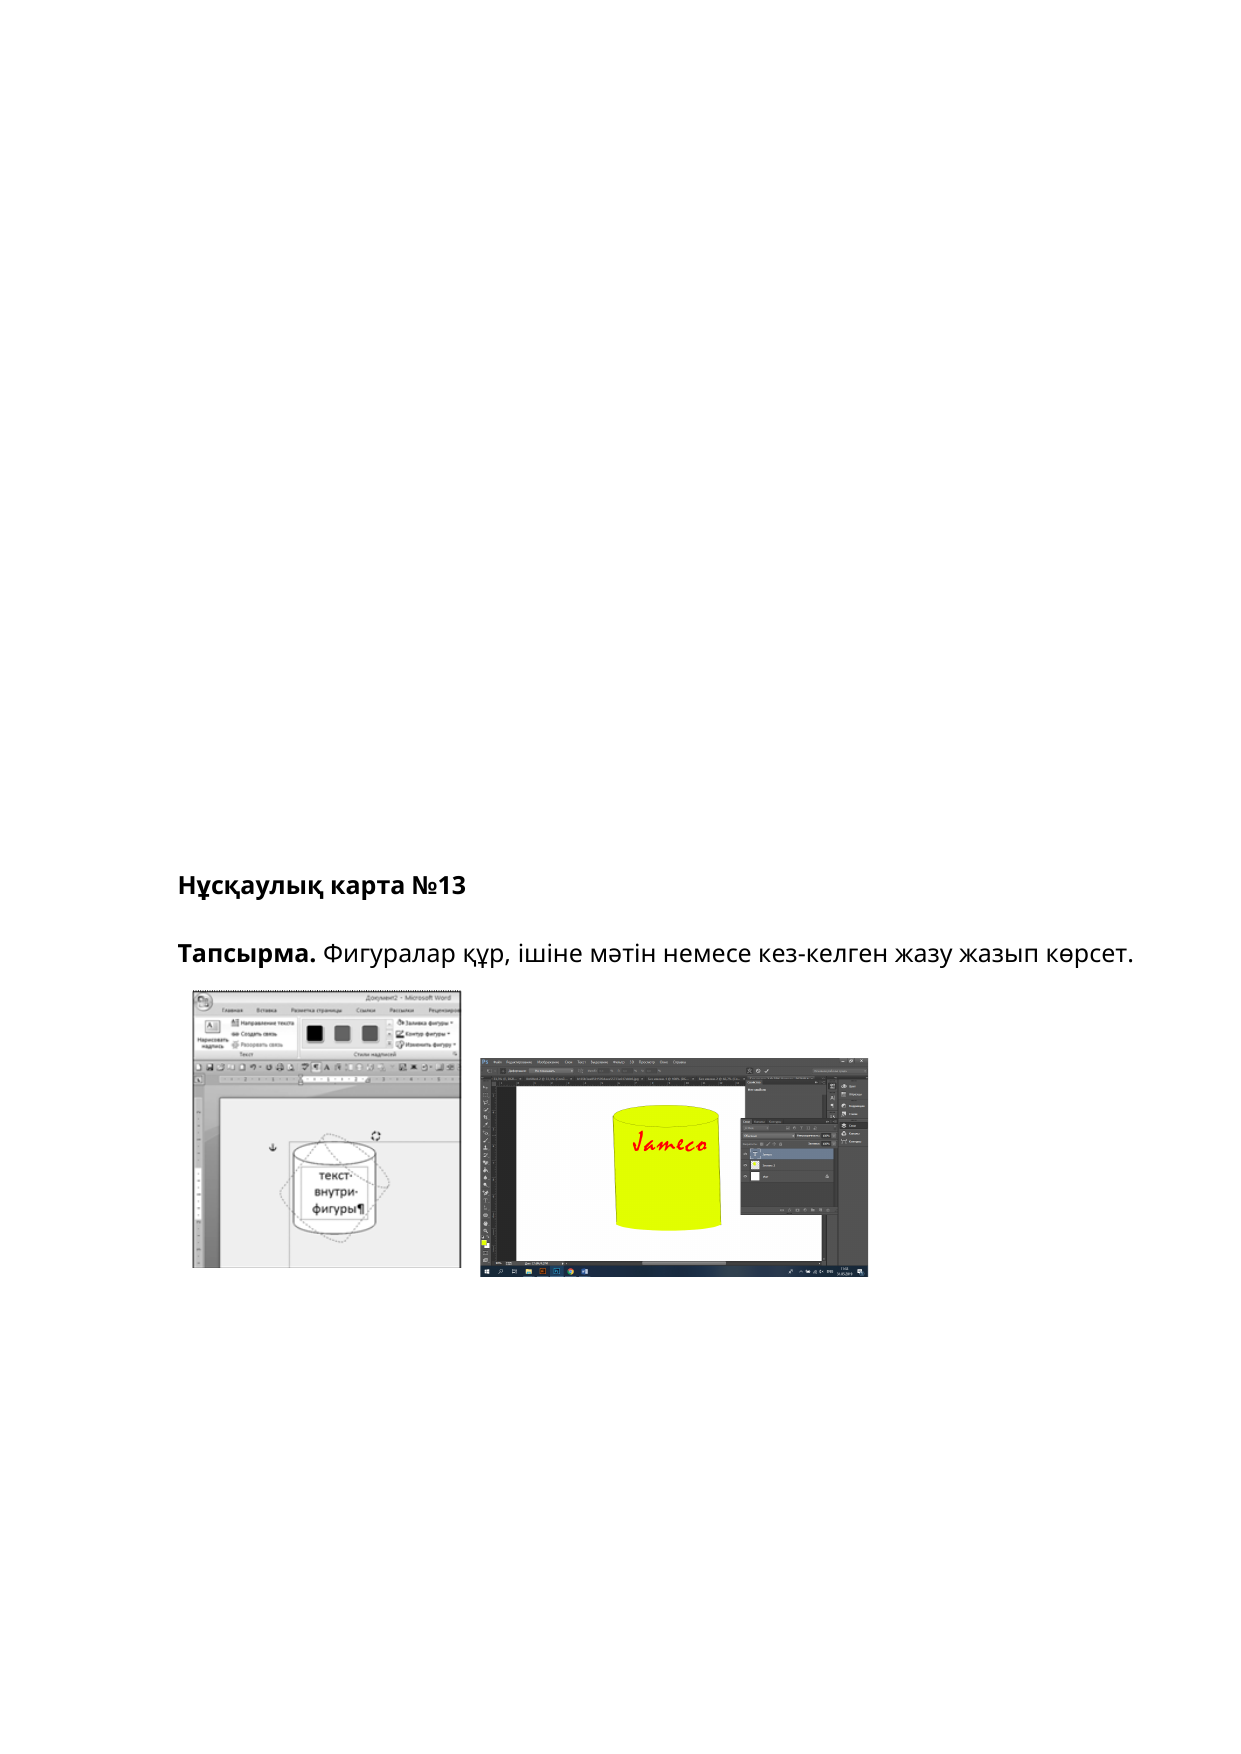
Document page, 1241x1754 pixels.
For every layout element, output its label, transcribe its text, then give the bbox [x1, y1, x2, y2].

picture [480, 1058, 869, 1277]
text Тапсырма. Фигуралар құр, ішіне мәтін немесе кез-келген жазу жазып көрсет. [177, 936, 1152, 970]
picture [192, 990, 462, 1268]
text Нұсқаулық карта №13 [177, 867, 1152, 902]
